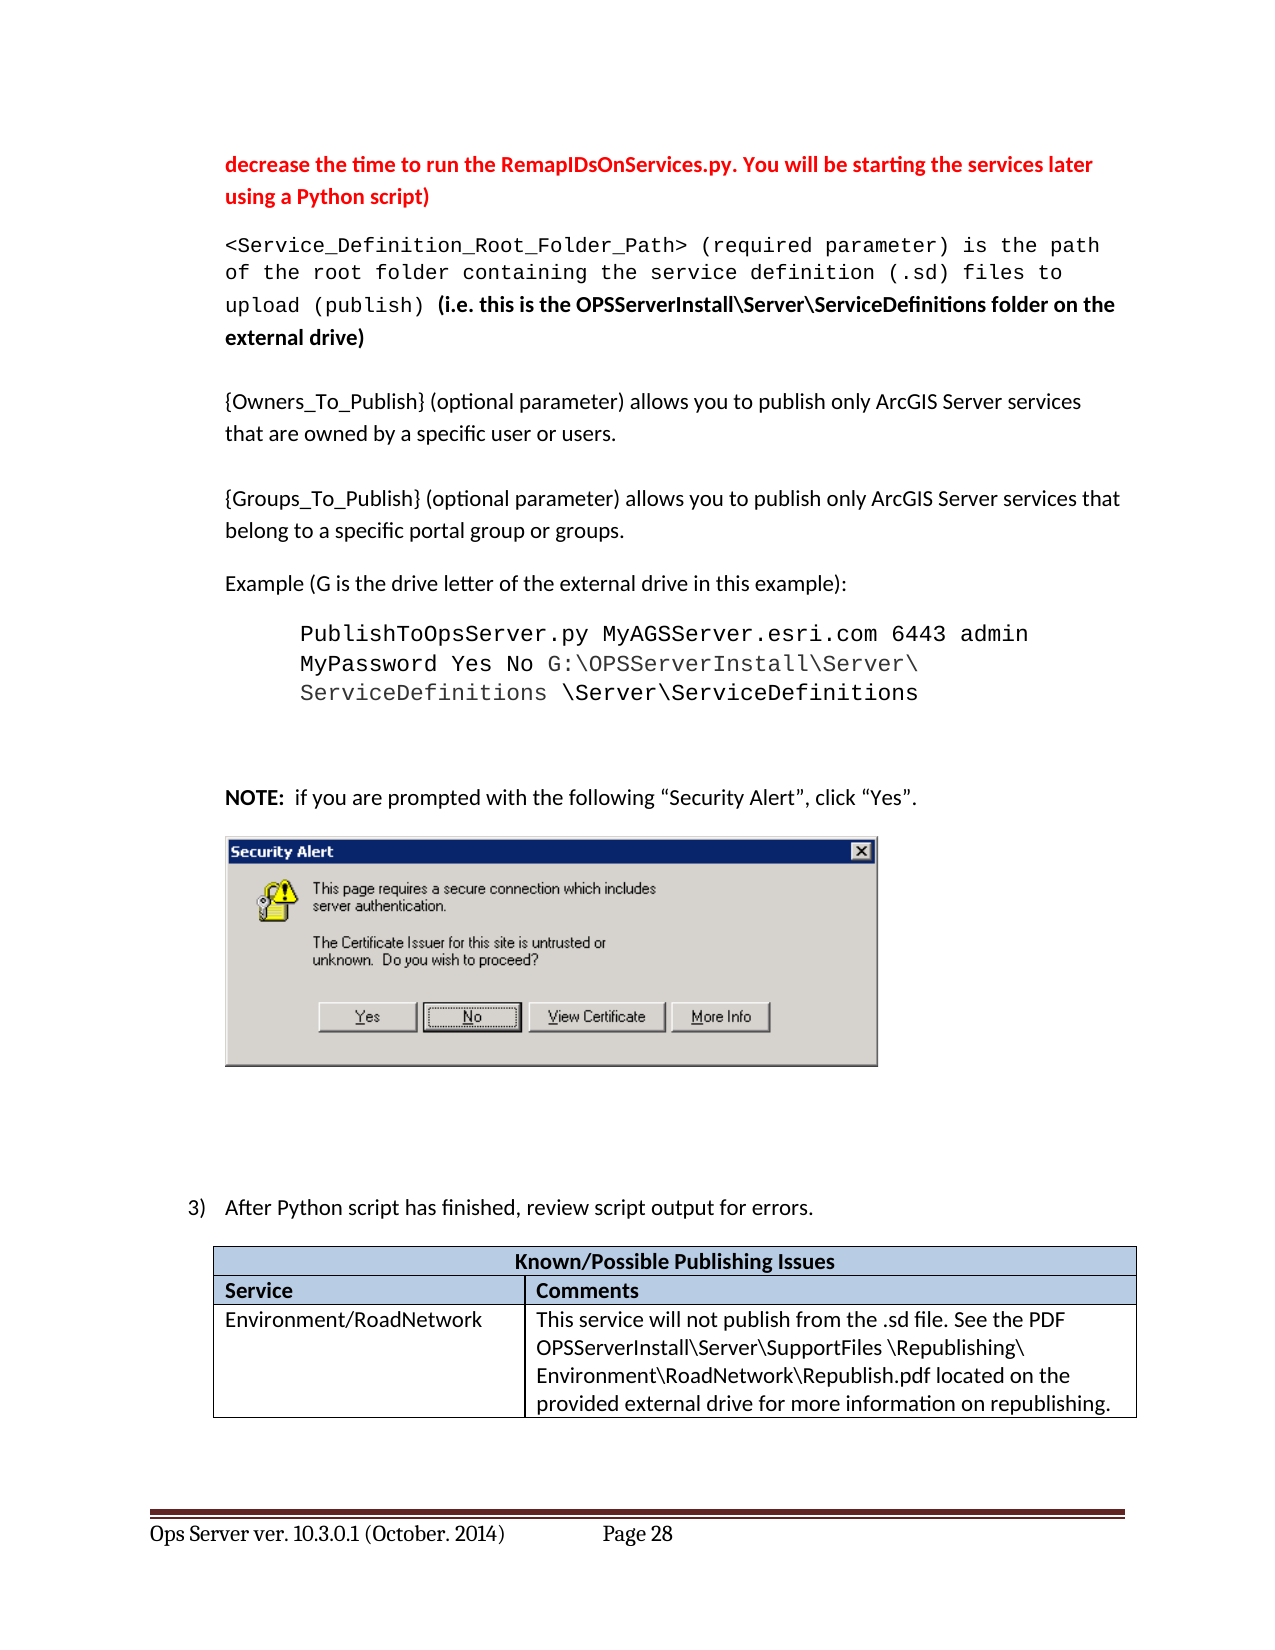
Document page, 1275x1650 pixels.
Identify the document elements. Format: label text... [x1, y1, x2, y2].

text PublishToOpsServer.py MyAGSServer.esri.com 6443 admin MyPassword Yes No G:\OPSServerInstall\Server\ServiceDefinitions \Server\ServiceDefinitions [300, 622, 1125, 708]
list {Groups_To_Publish} (optional parameter) allows you to publish only ArcGIS Server services that belong to a specific portal group or groups. [225, 484, 1125, 544]
picture [225, 836, 879, 1067]
table_cell Comments [526, 1276, 1136, 1304]
table_cell Environment/RoadNetwork [214, 1305, 524, 1417]
text NOTE: if you are prompted with the following “Security Alert”, click “Yes”. [150, 783, 1125, 811]
list After Python script has finished, review script output for errors. [187, 1193, 1125, 1221]
table_cell Service [214, 1276, 524, 1304]
list <Service_Definition_Root_Folder_Path> (required parameter) is the path of the root folder containing the service definition (.sd) files to upload (publish) (i.e. this is the OPSServerInstall\Server\ServiceDefinitions folder on the external drive) [225, 235, 1125, 351]
table_header Known/Possible Publishing Issues [214, 1247, 1136, 1275]
list {Owners_To_Publish} (optional parameter) allows you to publish only ArcGIS Server services that are owned by a specific user or users. [225, 387, 1125, 447]
table_cell This service will not publish from the .sd file. See the PDF OPSServerInstall\Server\SupportFiles \Republishing\Environment\RoadNetwork\Republish.pdf located on the provided external drive for more information on republishing. [526, 1305, 1136, 1417]
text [225, 150, 1125, 210]
text Example (G is the drive letter of the external drive in this example): [225, 569, 1125, 597]
